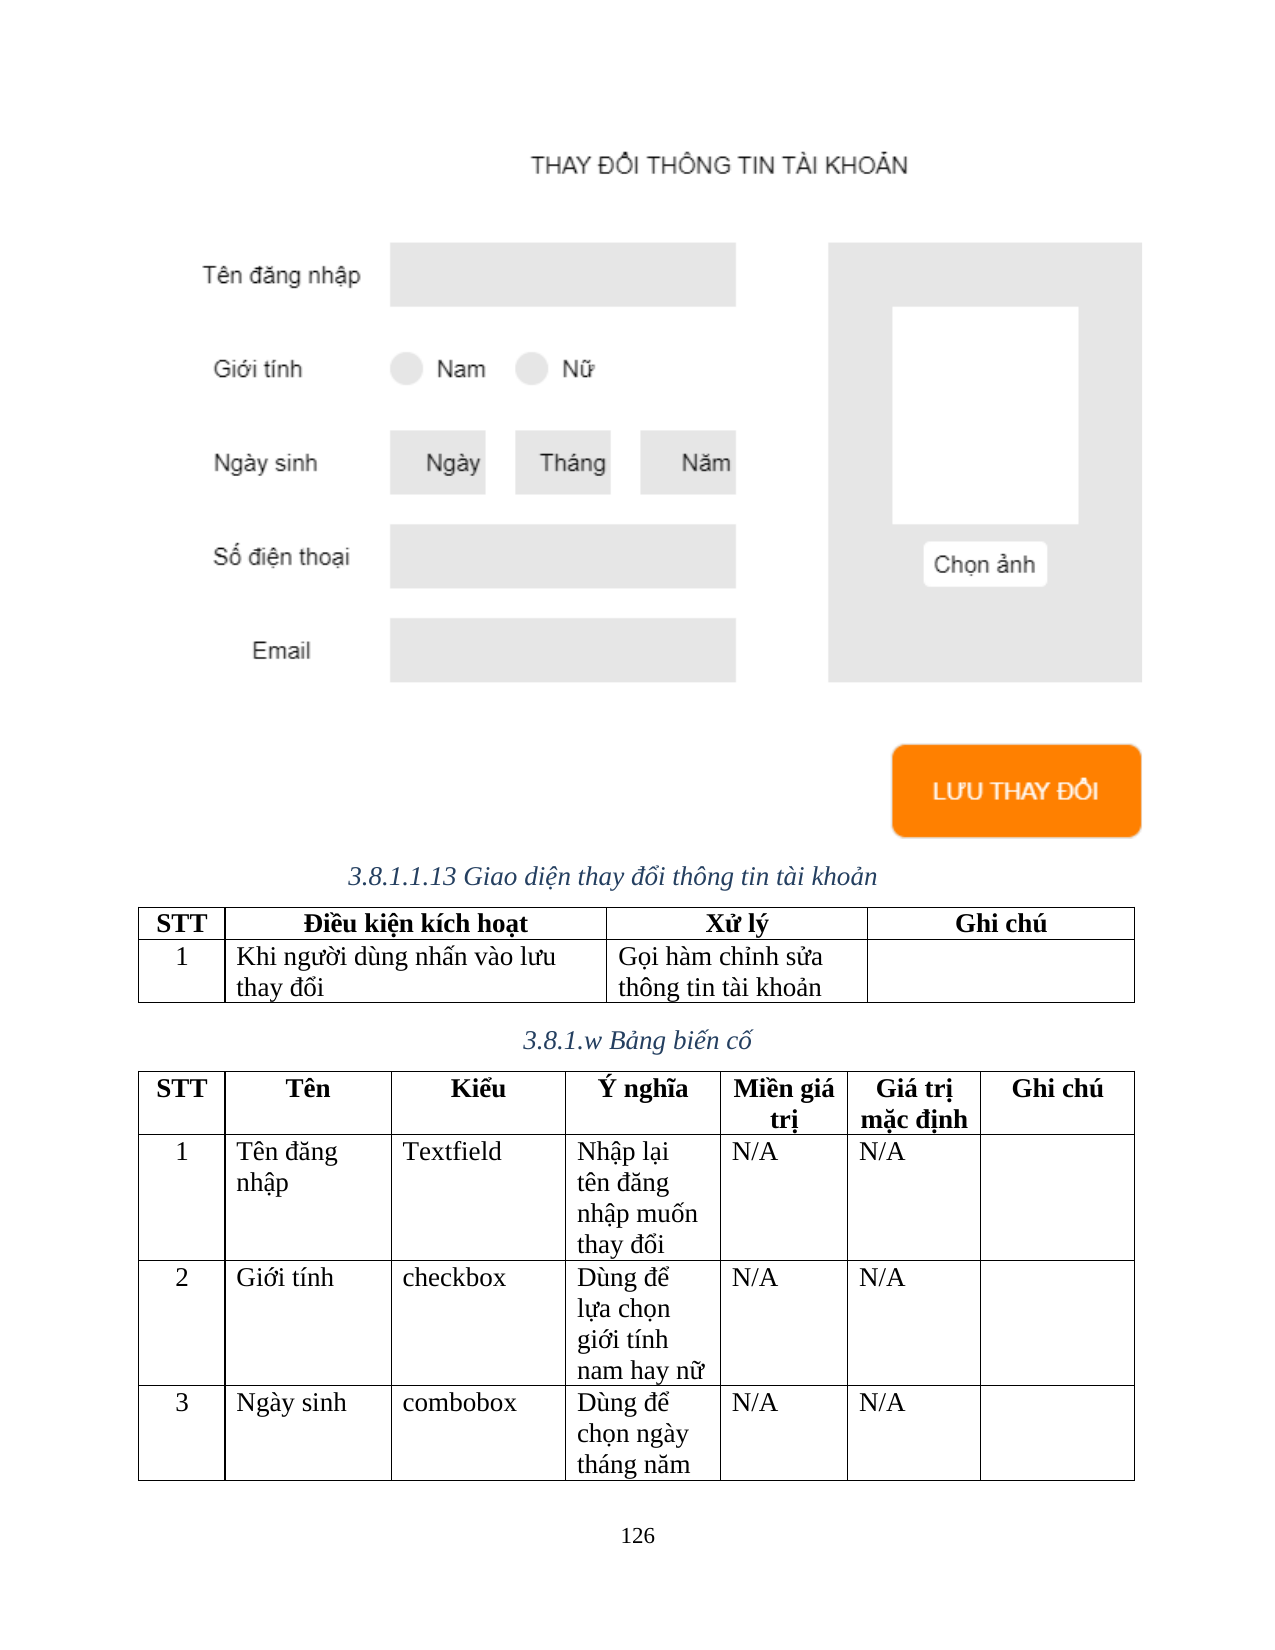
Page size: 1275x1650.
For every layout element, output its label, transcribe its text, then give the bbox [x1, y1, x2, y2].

subtitle 3.8.1.1.13 Giao diện thay đổi thông tin tài khoản [238, 860, 987, 891]
picture [187, 150, 1143, 839]
subtitle 3.8.1.w Bảng biến cố [150, 1024, 1125, 1055]
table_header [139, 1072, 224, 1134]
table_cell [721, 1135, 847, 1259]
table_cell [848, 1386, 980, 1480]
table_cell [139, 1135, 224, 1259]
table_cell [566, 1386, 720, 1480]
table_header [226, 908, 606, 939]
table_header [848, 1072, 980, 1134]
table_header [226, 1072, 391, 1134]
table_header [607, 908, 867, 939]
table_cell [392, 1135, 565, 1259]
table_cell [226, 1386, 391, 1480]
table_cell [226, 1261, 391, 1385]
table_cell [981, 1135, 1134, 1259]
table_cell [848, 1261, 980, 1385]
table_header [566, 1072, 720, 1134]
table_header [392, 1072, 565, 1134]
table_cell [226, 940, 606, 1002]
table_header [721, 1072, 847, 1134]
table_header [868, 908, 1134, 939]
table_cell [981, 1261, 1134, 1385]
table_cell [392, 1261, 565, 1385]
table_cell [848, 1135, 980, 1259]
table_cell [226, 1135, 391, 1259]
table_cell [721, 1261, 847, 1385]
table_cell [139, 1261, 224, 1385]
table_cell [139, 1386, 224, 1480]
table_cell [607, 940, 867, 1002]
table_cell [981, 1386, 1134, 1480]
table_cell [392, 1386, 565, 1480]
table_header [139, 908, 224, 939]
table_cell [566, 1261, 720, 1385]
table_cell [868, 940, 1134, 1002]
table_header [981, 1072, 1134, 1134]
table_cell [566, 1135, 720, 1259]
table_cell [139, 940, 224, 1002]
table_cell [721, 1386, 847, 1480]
